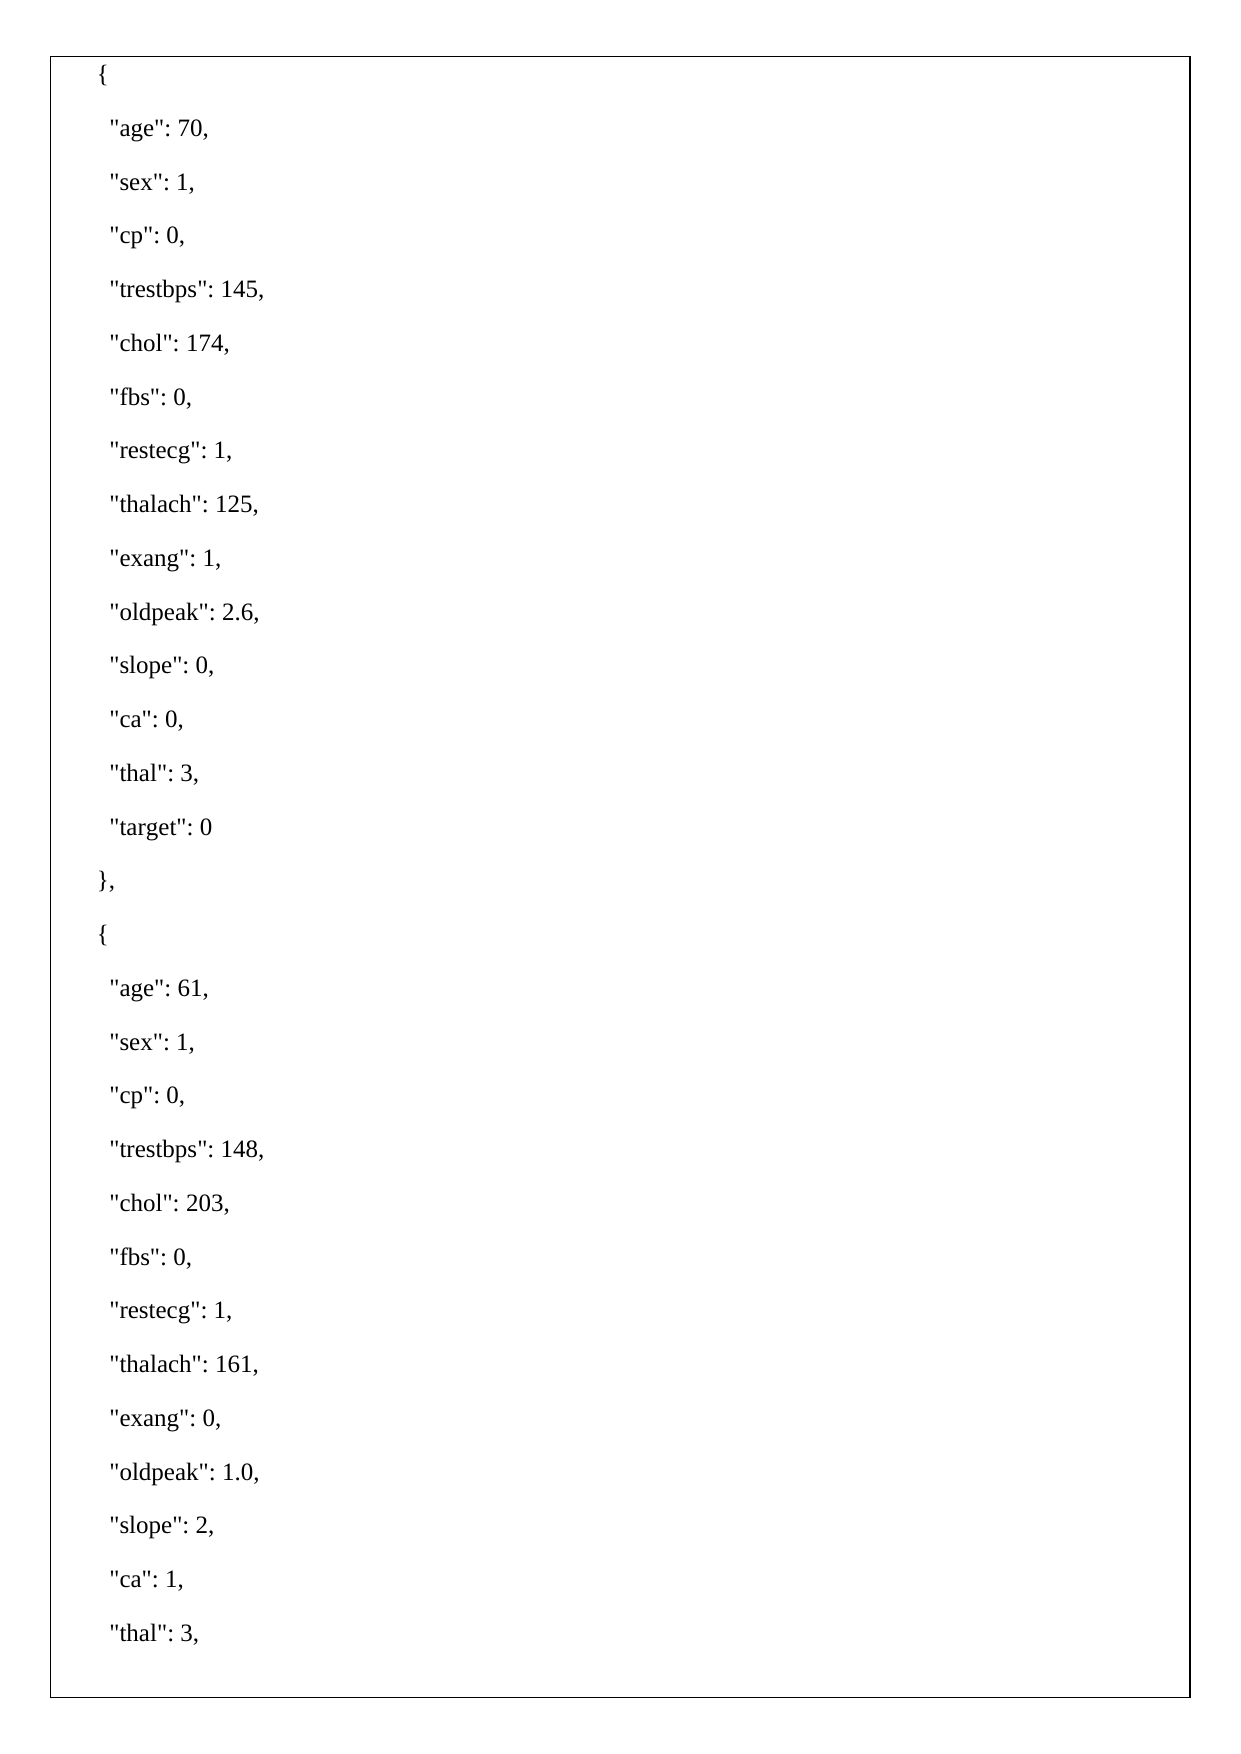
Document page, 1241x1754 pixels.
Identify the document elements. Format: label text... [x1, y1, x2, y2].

text "chol": 174, [59, 328, 1181, 357]
text "oldpeak": 1.0, [59, 1457, 1181, 1485]
text "fbs": 0, [59, 382, 1181, 410]
text }, [59, 865, 1181, 894]
text "restecg": 1, [59, 1295, 1181, 1324]
text "sex": 1, [59, 167, 1181, 195]
text "age": 61, [59, 973, 1181, 1002]
text { [59, 59, 1181, 88]
text "age": 70, [59, 113, 1181, 142]
text "restecg": 1, [59, 435, 1181, 464]
text "thalach": 125, [59, 489, 1181, 518]
text "chol": 203, [59, 1188, 1181, 1217]
text "exang": 1, [59, 543, 1181, 572]
text "slope": 2, [59, 1510, 1181, 1539]
text "exang": 0, [59, 1403, 1181, 1432]
text "thal": 3, [59, 1618, 1181, 1647]
text "target": 0 [59, 812, 1181, 840]
text "ca": 1, [59, 1564, 1181, 1593]
text "trestbps": 145, [59, 274, 1181, 303]
text { [59, 919, 1181, 948]
text "slope": 0, [59, 650, 1181, 679]
text "cp": 0, [59, 220, 1181, 249]
text "sex": 1, [59, 1027, 1181, 1055]
text "ca": 0, [59, 704, 1181, 733]
text "cp": 0, [59, 1080, 1181, 1109]
text "trestbps": 148, [59, 1134, 1181, 1163]
text "fbs": 0, [59, 1242, 1181, 1270]
text "oldpeak": 2.6, [59, 597, 1181, 625]
text "thalach": 161, [59, 1349, 1181, 1378]
text "thal": 3, [59, 758, 1181, 787]
